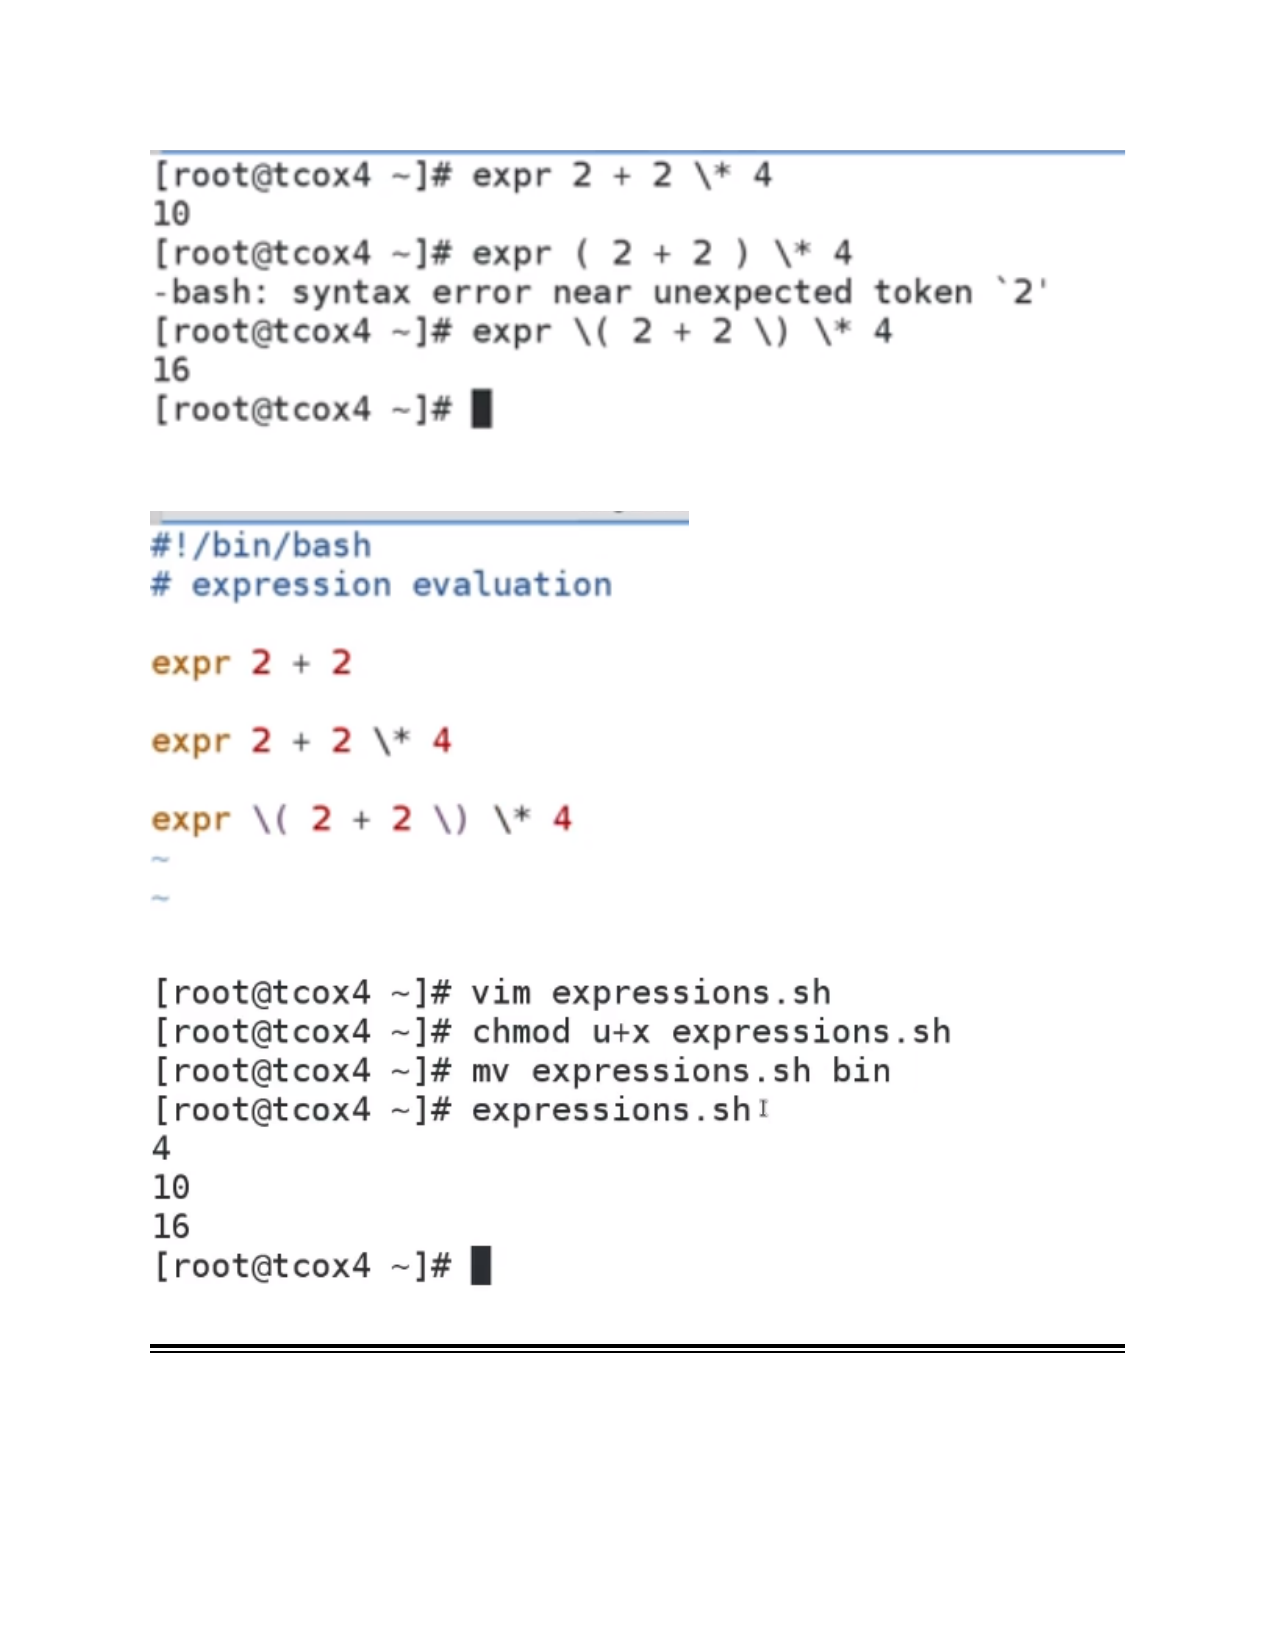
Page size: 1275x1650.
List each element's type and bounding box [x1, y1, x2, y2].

picture [150, 511, 689, 915]
picture [150, 975, 1033, 1312]
picture [150, 150, 1125, 450]
